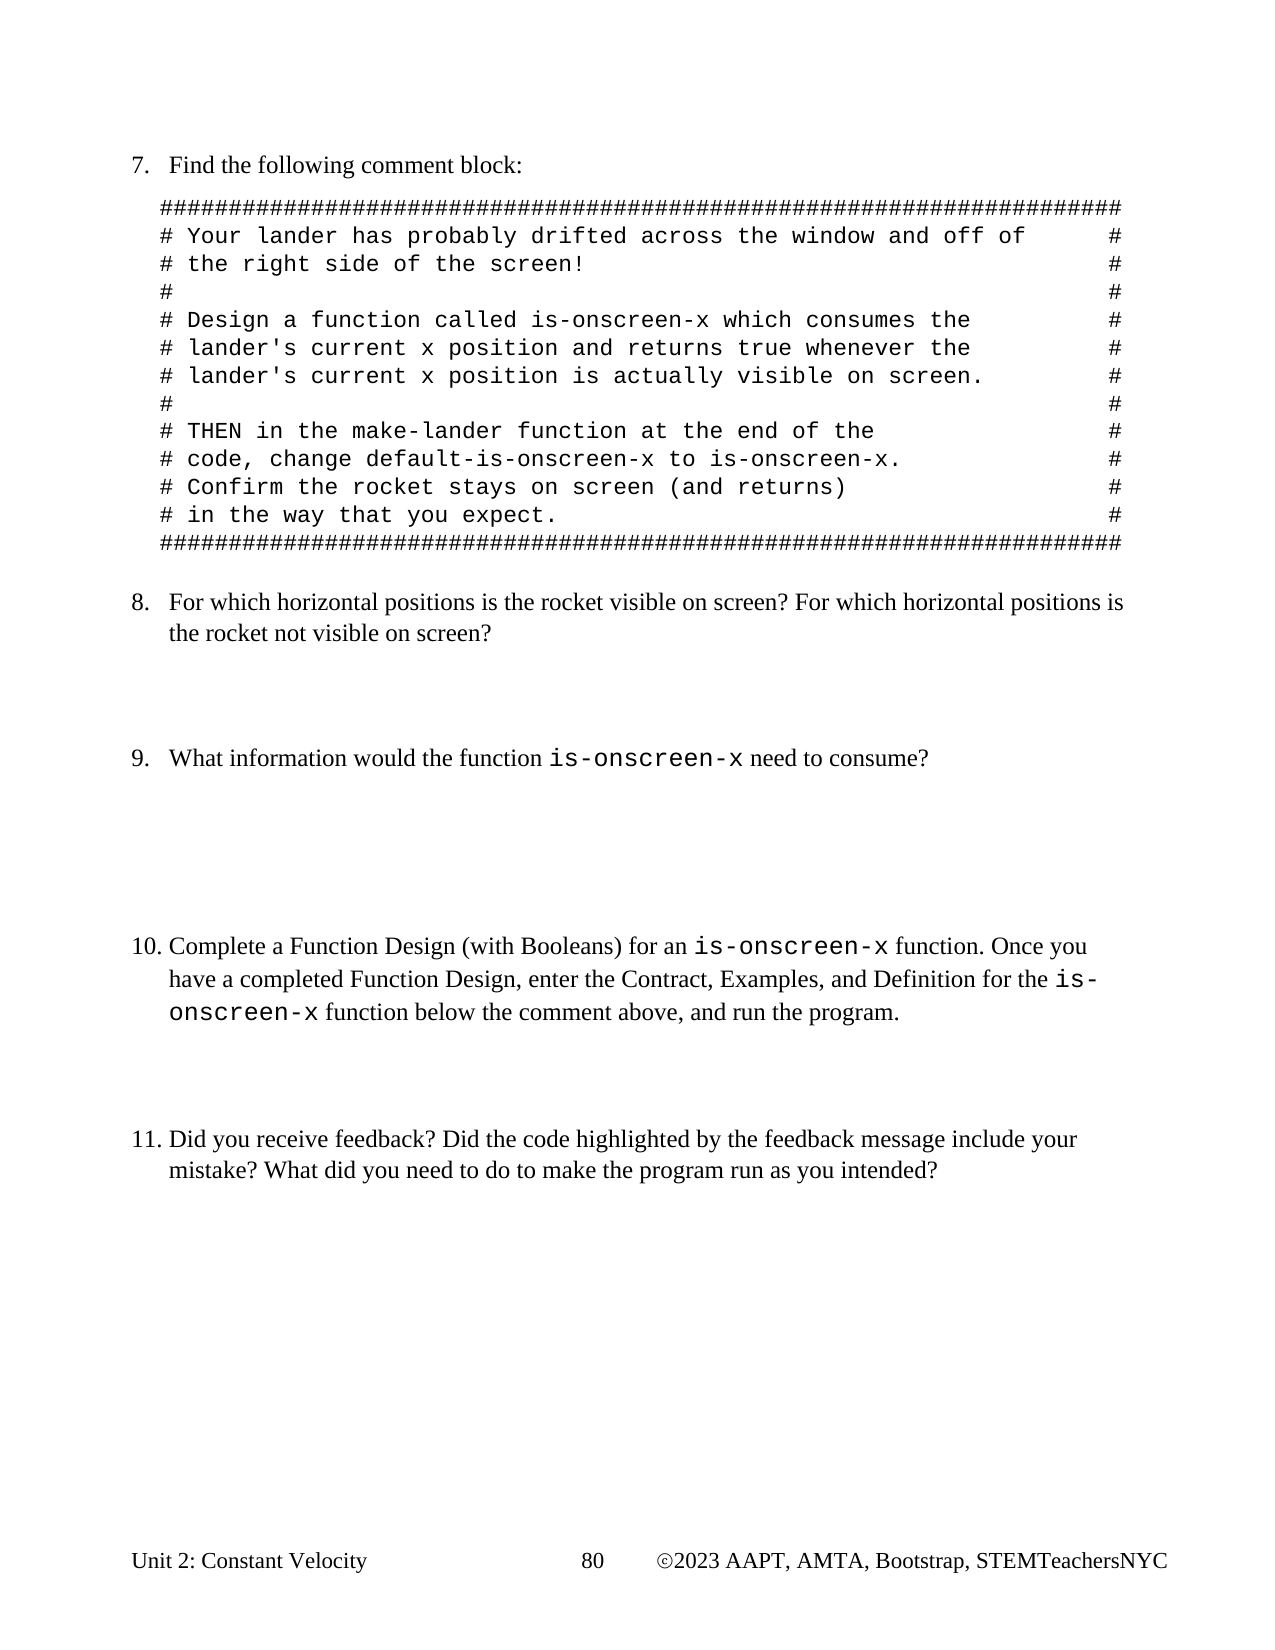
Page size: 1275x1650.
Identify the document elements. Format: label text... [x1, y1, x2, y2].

text ###################################################################### [131, 197, 1125, 222]
text # Your lander has probably drifted across the window and off of # [131, 224, 1125, 250]
text # in the way that you expect. # [131, 504, 1125, 529]
text # Confirm the rocket stays on screen (and returns) # [131, 476, 1125, 502]
text # code, change default-is-onscreen-x to is-onscreen-x. # [131, 448, 1125, 474]
text # # [131, 392, 1125, 418]
text # THEN in the make-lander function at the end of the # [131, 420, 1125, 446]
list What information would the function is-onscreen-x need to consume? [131, 743, 1125, 773]
text ###################################################################### [131, 532, 1125, 557]
list For which horizontal positions is the rocket visible on screen? For which horizontal positions is the rocket not visible on screen? [131, 587, 1125, 647]
text # lander's current x position and returns true whenever the # [131, 336, 1125, 362]
text # the right side of the screen! # [131, 252, 1125, 278]
text # # [131, 280, 1125, 306]
list Complete a Function Design (with Booleans) for an is-onscreen-x function. Once you have a completed Function Design, enter the Contract, Examples, and Definition for the is-onscreen-x function below the comment above, and run the program. [131, 931, 1125, 1028]
text # lander's current x position is actually visible on screen. # [131, 364, 1125, 390]
list Did you receive feedback? Did the code highlighted by the feedback message include your mistake? What did you need to do to make the program run as you intended? [131, 1124, 1125, 1183]
text # Design a function called is-onscreen-x which consumes the # [131, 308, 1125, 334]
list Find the following comment block: [131, 150, 1125, 179]
